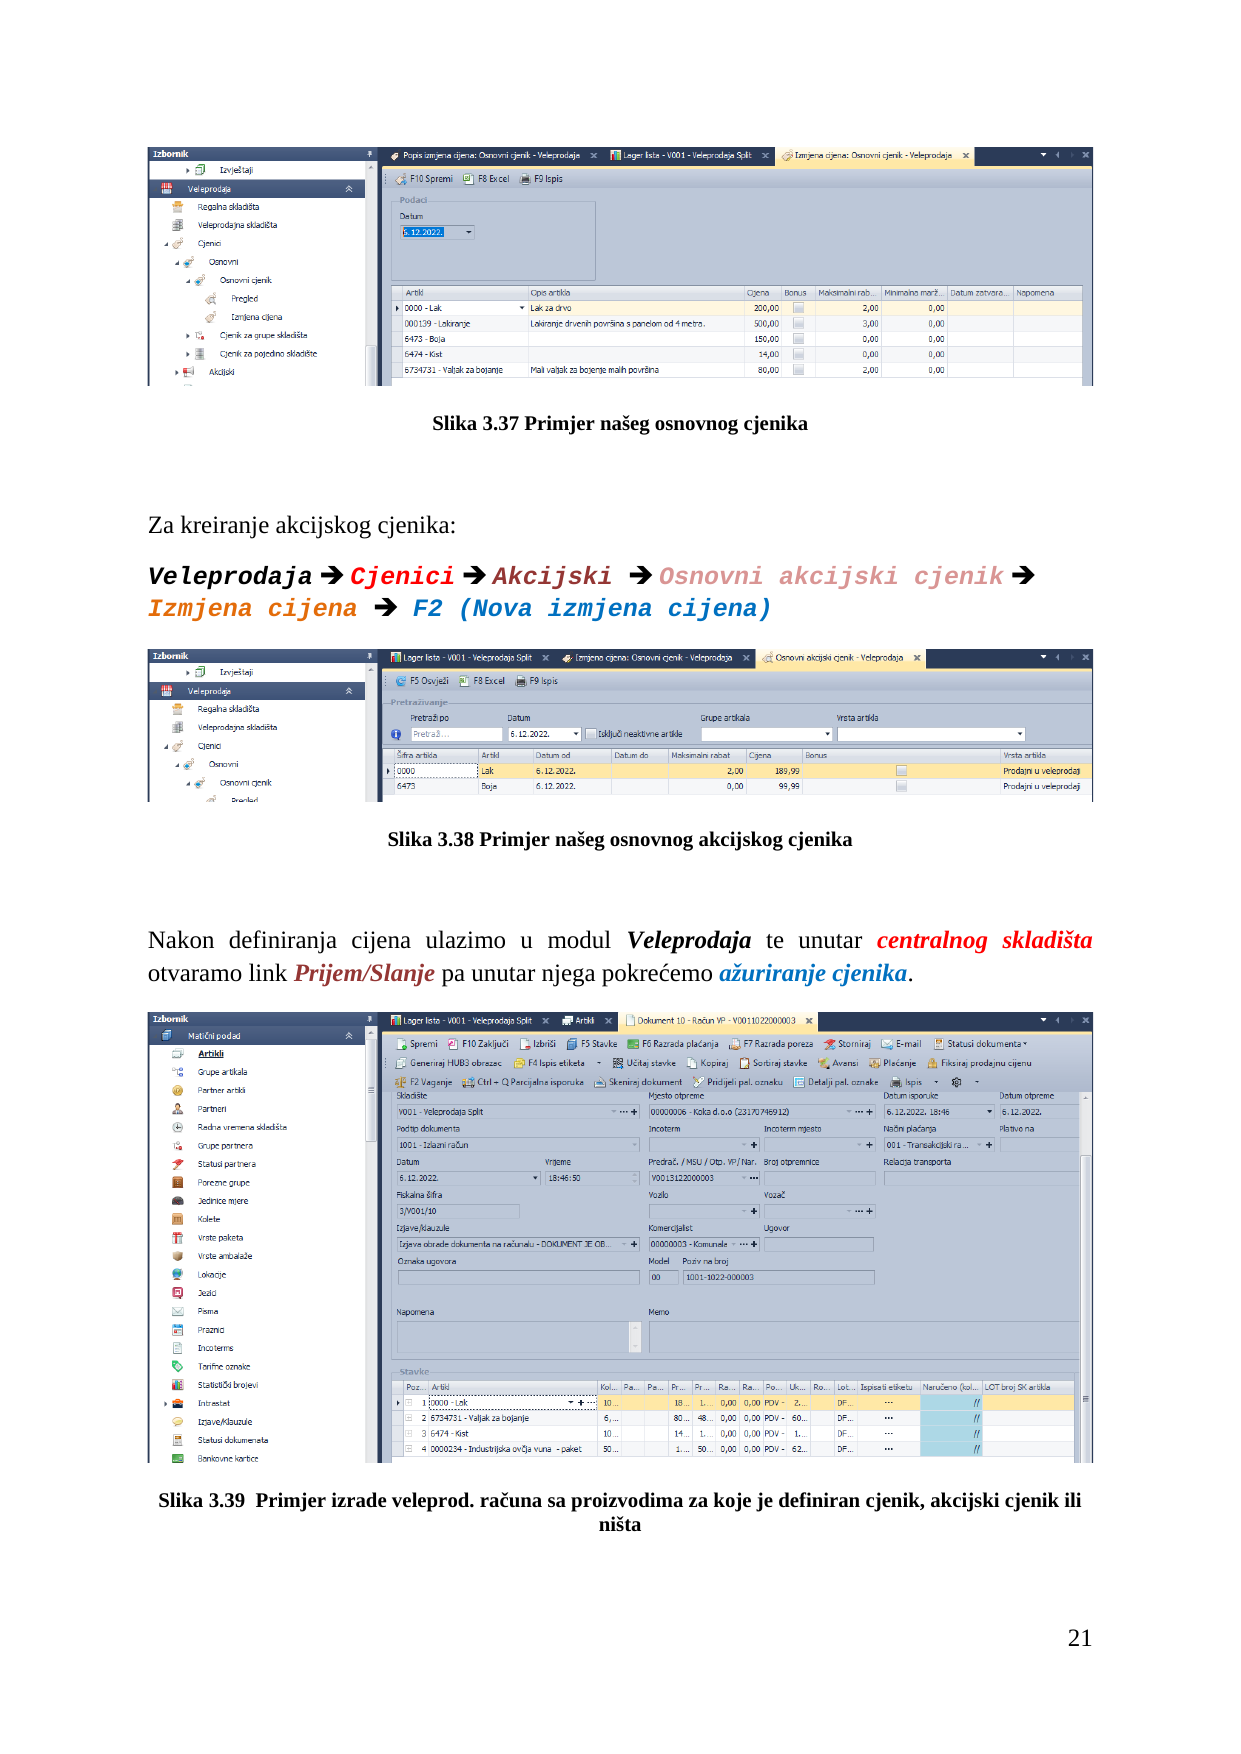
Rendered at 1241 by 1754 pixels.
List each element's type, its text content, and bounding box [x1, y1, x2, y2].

text Veleprodaja Cjenici Akcijski Osnovni akcijski cjenik Izmjena cijena F2 (Nova izmjena cijena) [148, 563, 1093, 624]
picture [147, 147, 1094, 386]
text Nakon definiranja cijena ulazimo u modul Veleprodaja te unutar centralnog skladišta otvaramo link Prijem/Slanje pa unutar njega pokrećemo ažuriranje cjenika. [148, 925, 1093, 987]
picture [147, 649, 1094, 802]
text Za kreiranje akcijskog cjenika: [148, 510, 1093, 538]
picture [147, 1012, 1094, 1463]
